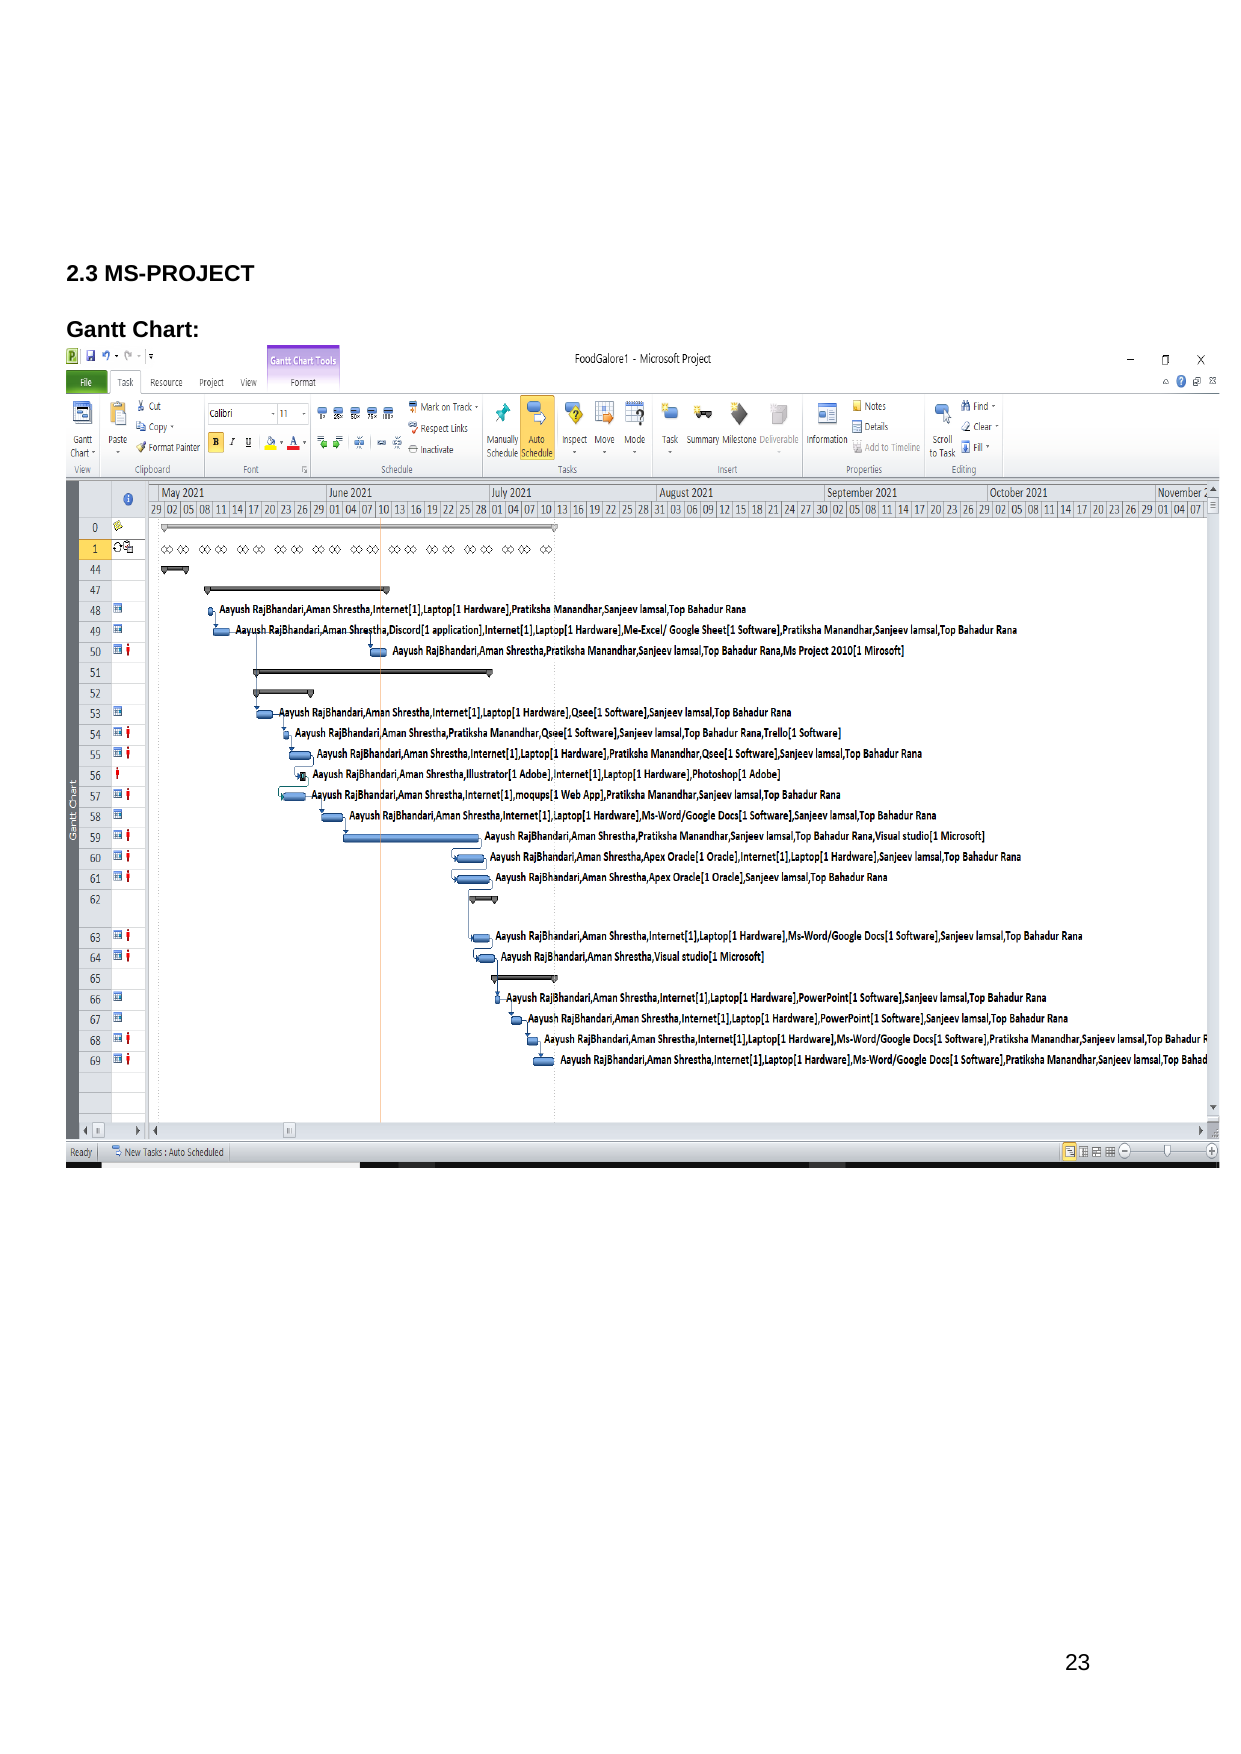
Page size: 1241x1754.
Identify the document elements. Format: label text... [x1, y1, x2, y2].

picture [66, 345, 1220, 1168]
text 2.3 MS-PROJECT [66, 260, 1090, 287]
text Gantt Chart: [66, 316, 1090, 345]
